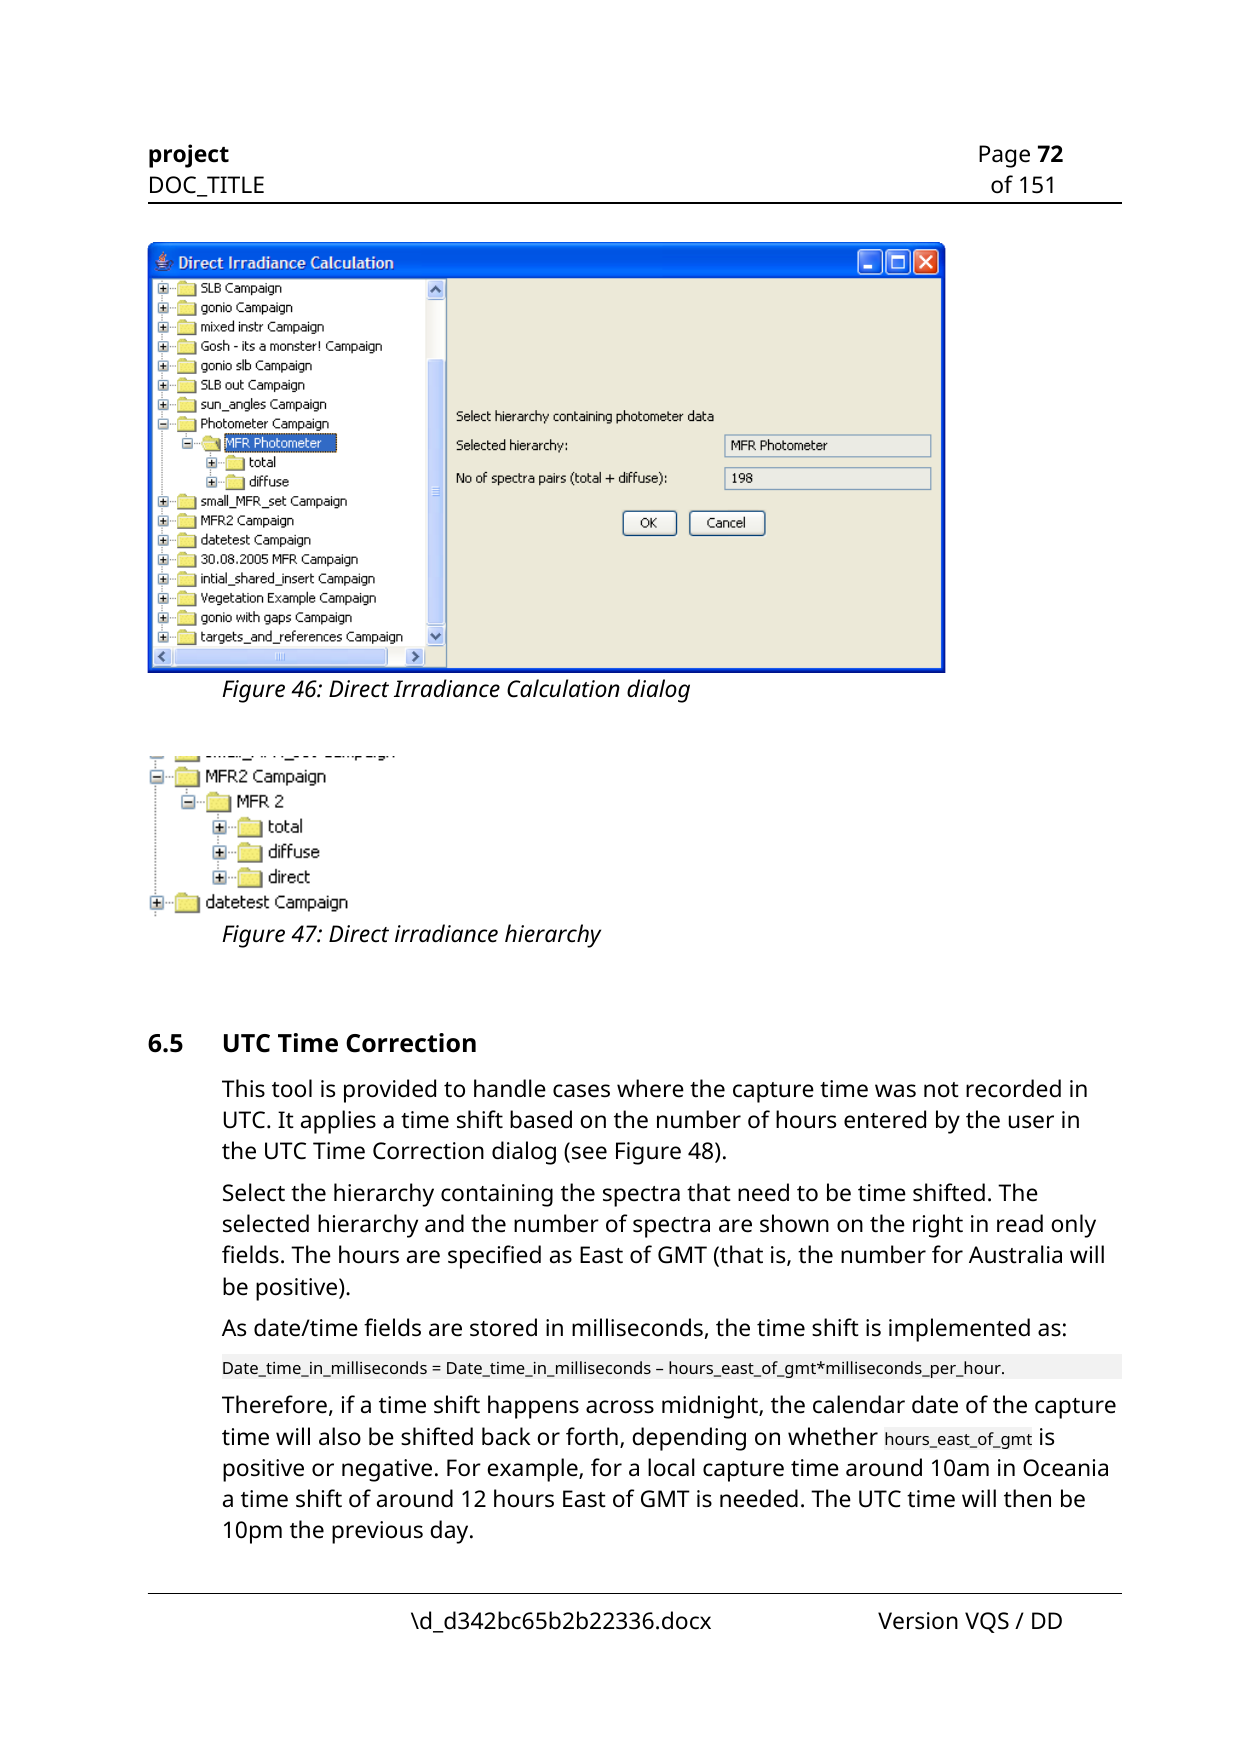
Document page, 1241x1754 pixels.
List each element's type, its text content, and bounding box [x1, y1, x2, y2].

text Select the hierarchy containing the spectra that need to be time shifted. The selected hierarchy and the number of spectra are shown on the right in read only fields. The hours are specified as East of GMT (that is, the number for Australia will be positive). [222, 1177, 1122, 1302]
text Therefore, if a time shift happens across midnight, the calendar date of the capture time will also be shifted back or forth, depending on whether hours_east_of_gmt is positive or negative. For example, for a local capture time around 10am in Oceania a time shift of around 12 hours East of GMT is needed. The UTC time will then be 10pm the previous day. [222, 1389, 1122, 1546]
text As date/time fields are stored in milliseconds, the time shift is implemented as: [222, 1312, 1122, 1343]
subtitle UTC Time Correction [148, 1026, 1122, 1060]
text Figure 46: Direct Irradiance Calculation dialog [222, 673, 1122, 704]
text Figure 47: Direct irradiance hierarchy [222, 918, 1122, 949]
picture [147, 242, 946, 673]
text Date_time_in_milliseconds = Date_time_in_milliseconds – hours_east_of_gmt*milliseconds_per_hour. [222, 1354, 1122, 1379]
picture [147, 756, 462, 918]
